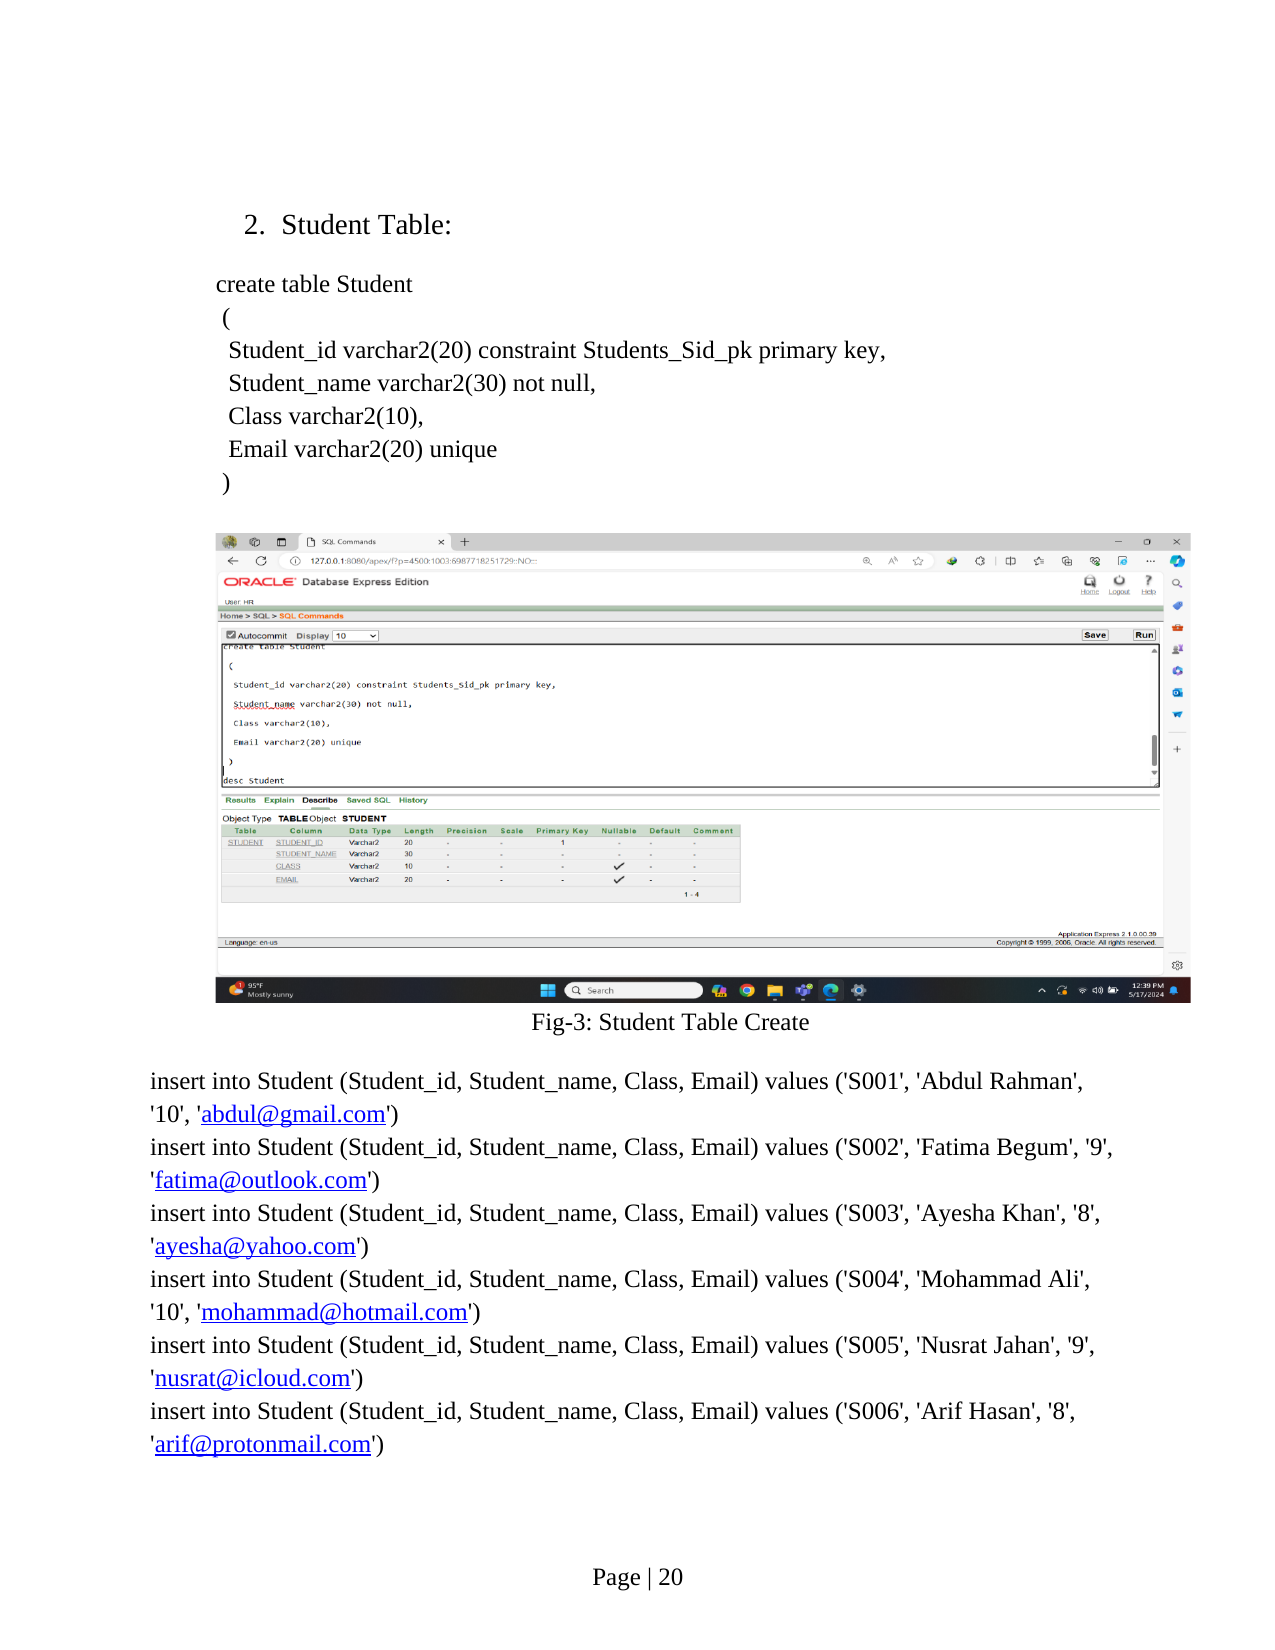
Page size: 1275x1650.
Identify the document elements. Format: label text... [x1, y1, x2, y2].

list ( [216, 302, 1125, 331]
text insert into Student (Student_id, Student_name, Class, Email) values ('S006', 'Arif Hasan', '8', 'arif@protonmail.com') [150, 1396, 1125, 1458]
text insert into Student (Student_id, Student_name, Class, Email) values ('S005', 'Nusrat Jahan', '9', 'nusrat@icloud.com') [150, 1330, 1125, 1392]
list Email varchar2(20) unique [216, 434, 1125, 463]
list ) [216, 467, 1125, 496]
list Student_id varchar2(20) constraint Students_Sid_pk primary key, [216, 335, 1125, 364]
list Student_name varchar2(30) not null, [216, 368, 1125, 397]
list Class varchar2(10), [216, 401, 1125, 430]
picture [215, 533, 1191, 1003]
text insert into Student (Student_id, Student_name, Class, Email) values ('S003', 'Ayesha Khan', '8', 'ayesha@yahoo.com') [150, 1198, 1125, 1260]
list Fig-3: Student Table Create [216, 1003, 1125, 1035]
list Student Table: [244, 207, 1125, 241]
text insert into Student (Student_id, Student_name, Class, Email) values ('S002', 'Fatima Begum', '9', 'fatima@outlook.com') [150, 1132, 1125, 1194]
text insert into Student (Student_id, Student_name, Class, Email) values ('S004', 'Mohammad Ali', '10', 'mohammad@hotmail.com') [150, 1264, 1125, 1326]
list create table Student [216, 269, 1125, 298]
text insert into Student (Student_id, Student_name, Class, Email) values ('S001', 'Abdul Rahman', '10', 'abdul@gmail.com') [150, 1066, 1125, 1128]
